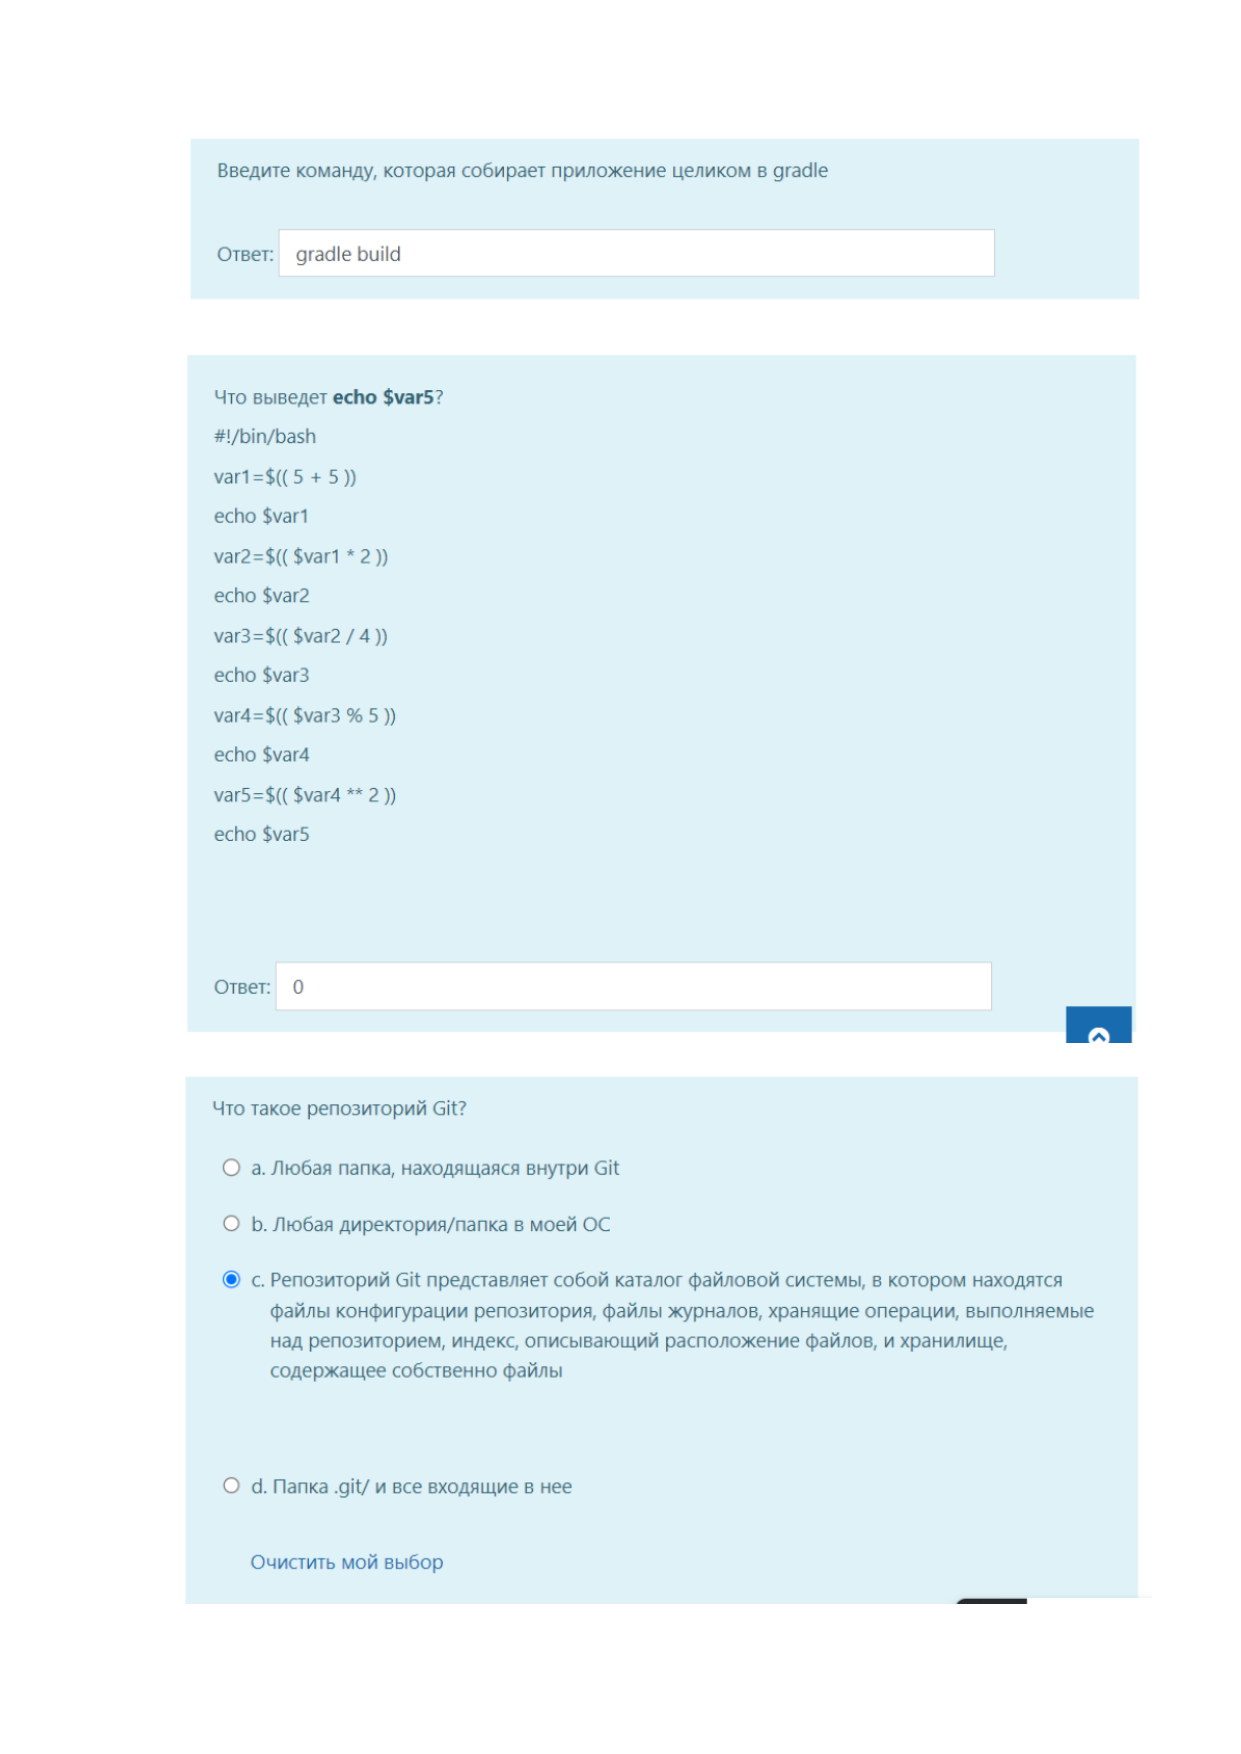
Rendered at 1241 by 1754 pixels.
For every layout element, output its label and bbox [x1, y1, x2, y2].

picture [177, 118, 1152, 317]
picture [177, 1061, 1152, 1604]
picture [177, 335, 1152, 1043]
